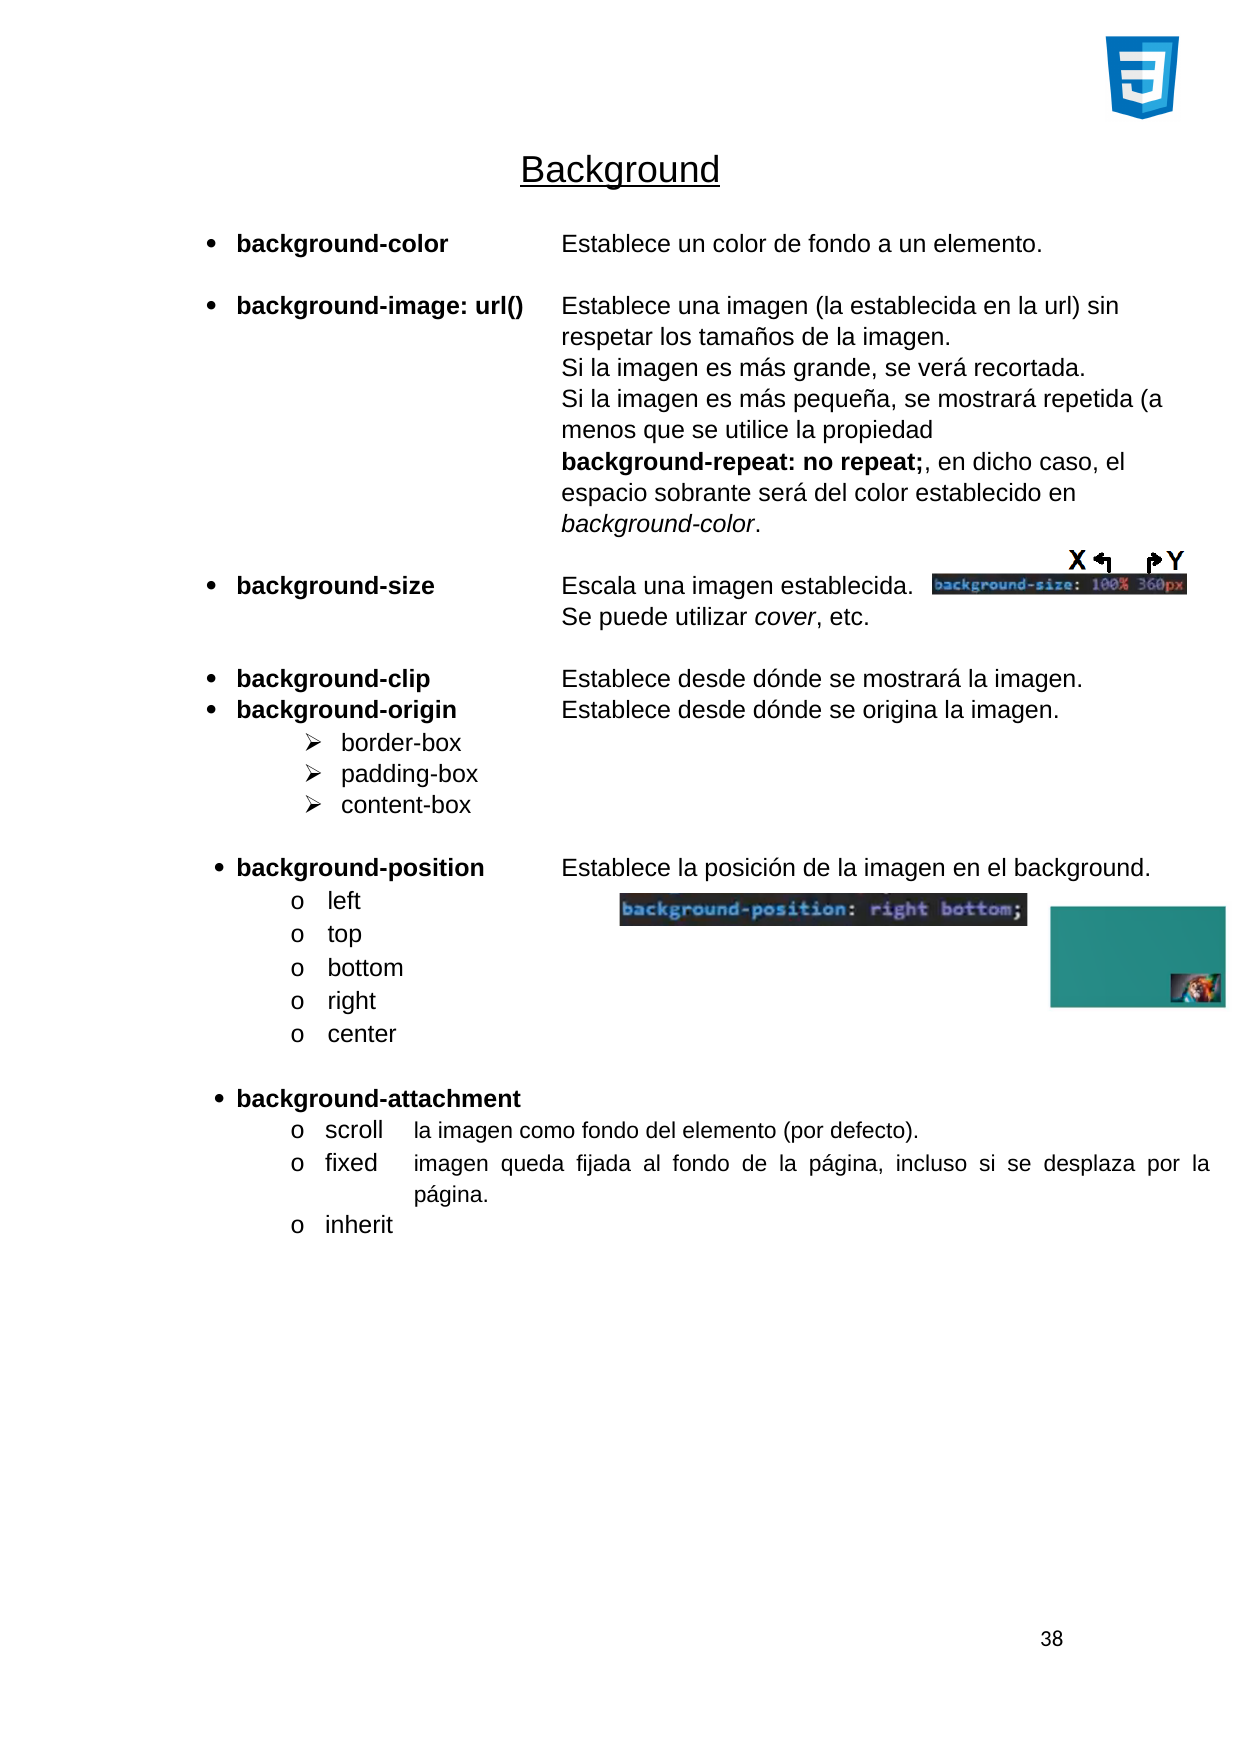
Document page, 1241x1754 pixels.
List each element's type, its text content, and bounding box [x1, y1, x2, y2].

list bottom [290, 953, 1046, 984]
list center [290, 1019, 1211, 1050]
list border-box [303, 728, 1211, 757]
list right [290, 986, 1211, 1017]
text Background [177, 148, 1063, 191]
list scroll la imagen como fondo del elemento (por defecto). [290, 1115, 1211, 1146]
picture [1046, 901, 1232, 1012]
list top [290, 919, 1046, 950]
list background-clip Establece desde dónde se mostrará la imagen. [207, 664, 1211, 693]
list fixed imagen queda fijada al fondo de la página, incluso si se desplaza por la página. [290, 1148, 1211, 1208]
list left [290, 886, 1211, 917]
list padding-box [303, 759, 1211, 788]
list background-position Establece la posición de la imagen en el background. [215, 853, 1211, 882]
list background-origin Establece desde dónde se origina la imagen. [207, 695, 1211, 724]
list inherit [290, 1210, 1211, 1241]
list background-image: url() Establece una imagen (la establecida en la url) sin respetar los tamaños de la imagen. Si la imagen es más grande, se verá recortada. Si la imagen es más pequeña, se mostrará repetida (a menos que se utilice la propiedad background-repeat: no repeat;, en dicho caso, el espacio sobrante será del color establecido en background-color. [207, 291, 1211, 537]
list background-color Establece un color de fondo a un elemento. [207, 229, 1211, 258]
picture [1104, 33, 1181, 122]
list background-size Escala una imagen establecida. Se puede utilizar cover, etc. [207, 571, 1211, 631]
picture [619, 893, 1028, 926]
list content-box [303, 790, 1211, 819]
picture [927, 548, 1190, 599]
list background-attachment [215, 1084, 1211, 1113]
